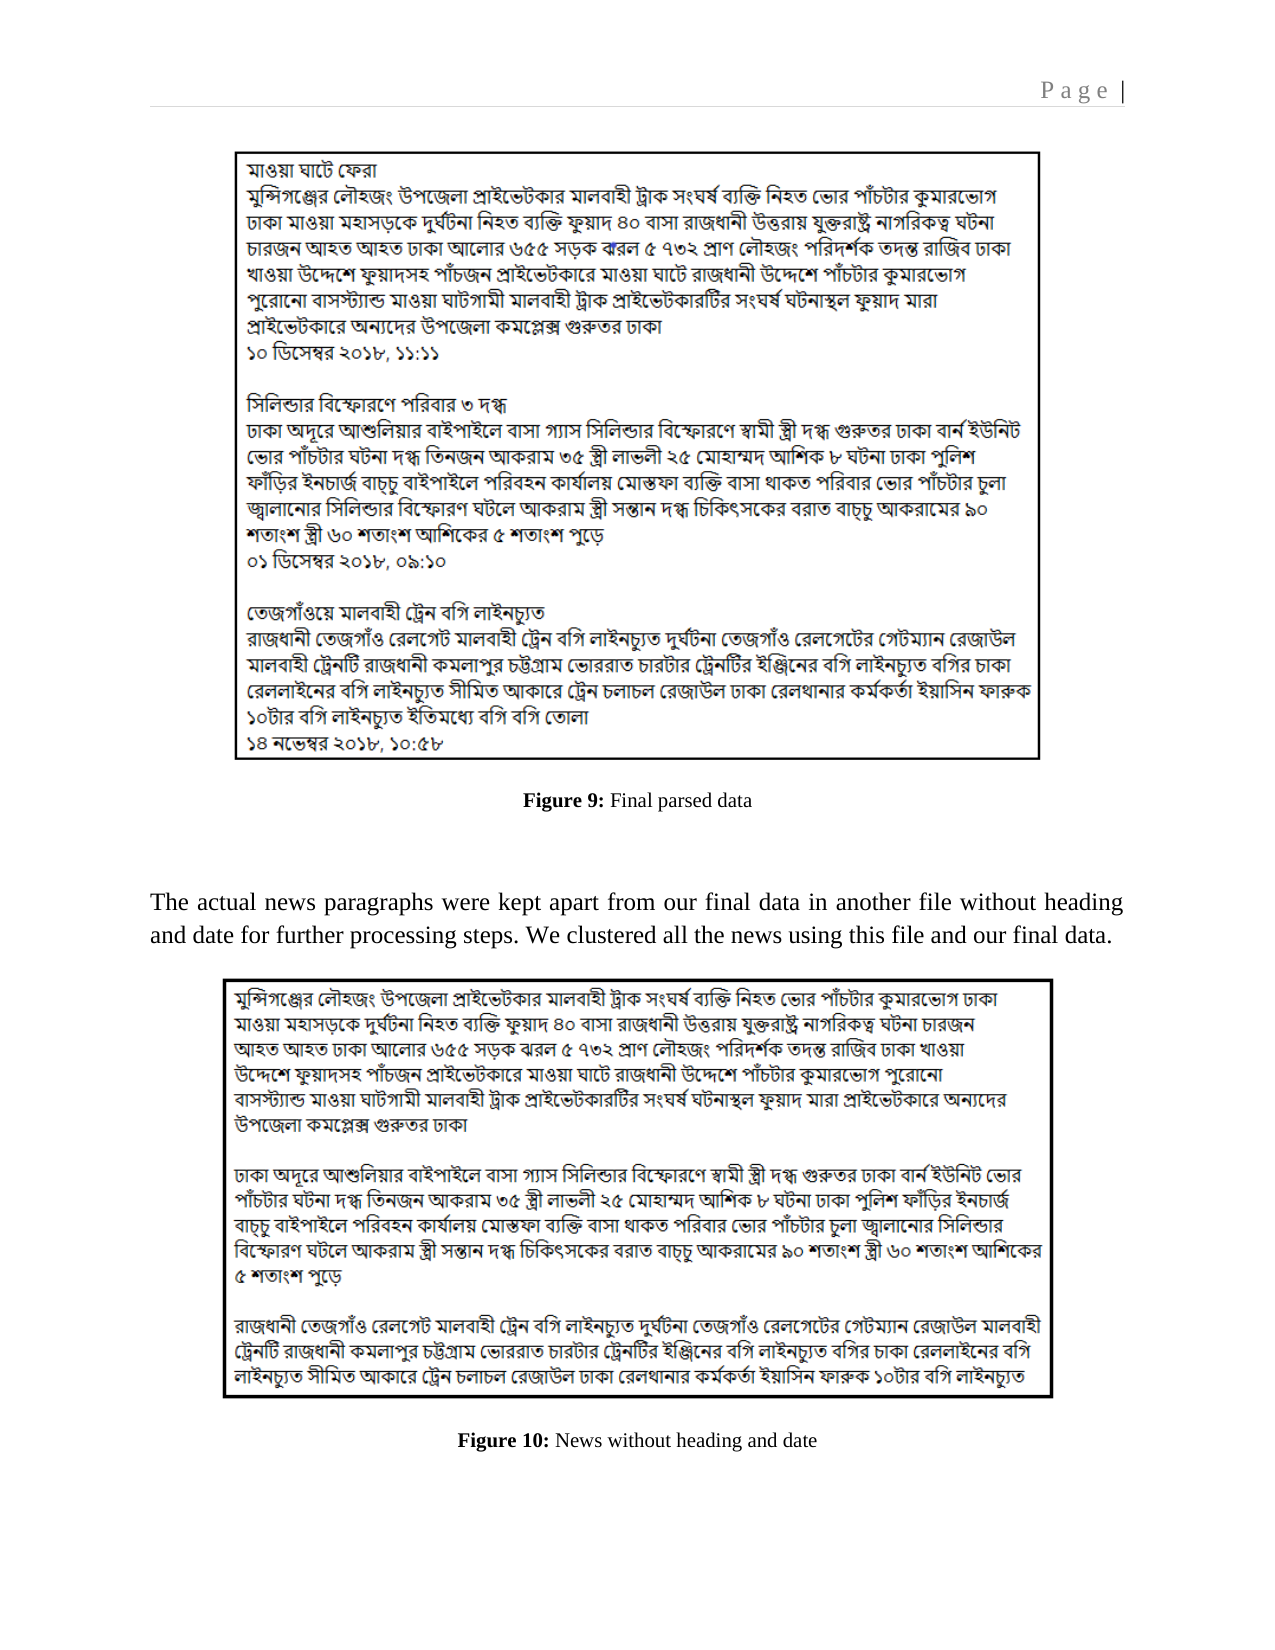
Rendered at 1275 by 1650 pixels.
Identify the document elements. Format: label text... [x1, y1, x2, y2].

text Figure 10: News without heading and date [150, 1428, 1125, 1452]
picture [220, 973, 1055, 1403]
picture [231, 150, 1044, 763]
text The actual news paragraphs were kept apart from our final data in another file without heading and date for further processing steps. We clustered all the news using this file and our final data. [150, 887, 1125, 949]
text Figure 9: Final parsed data [150, 788, 1125, 812]
